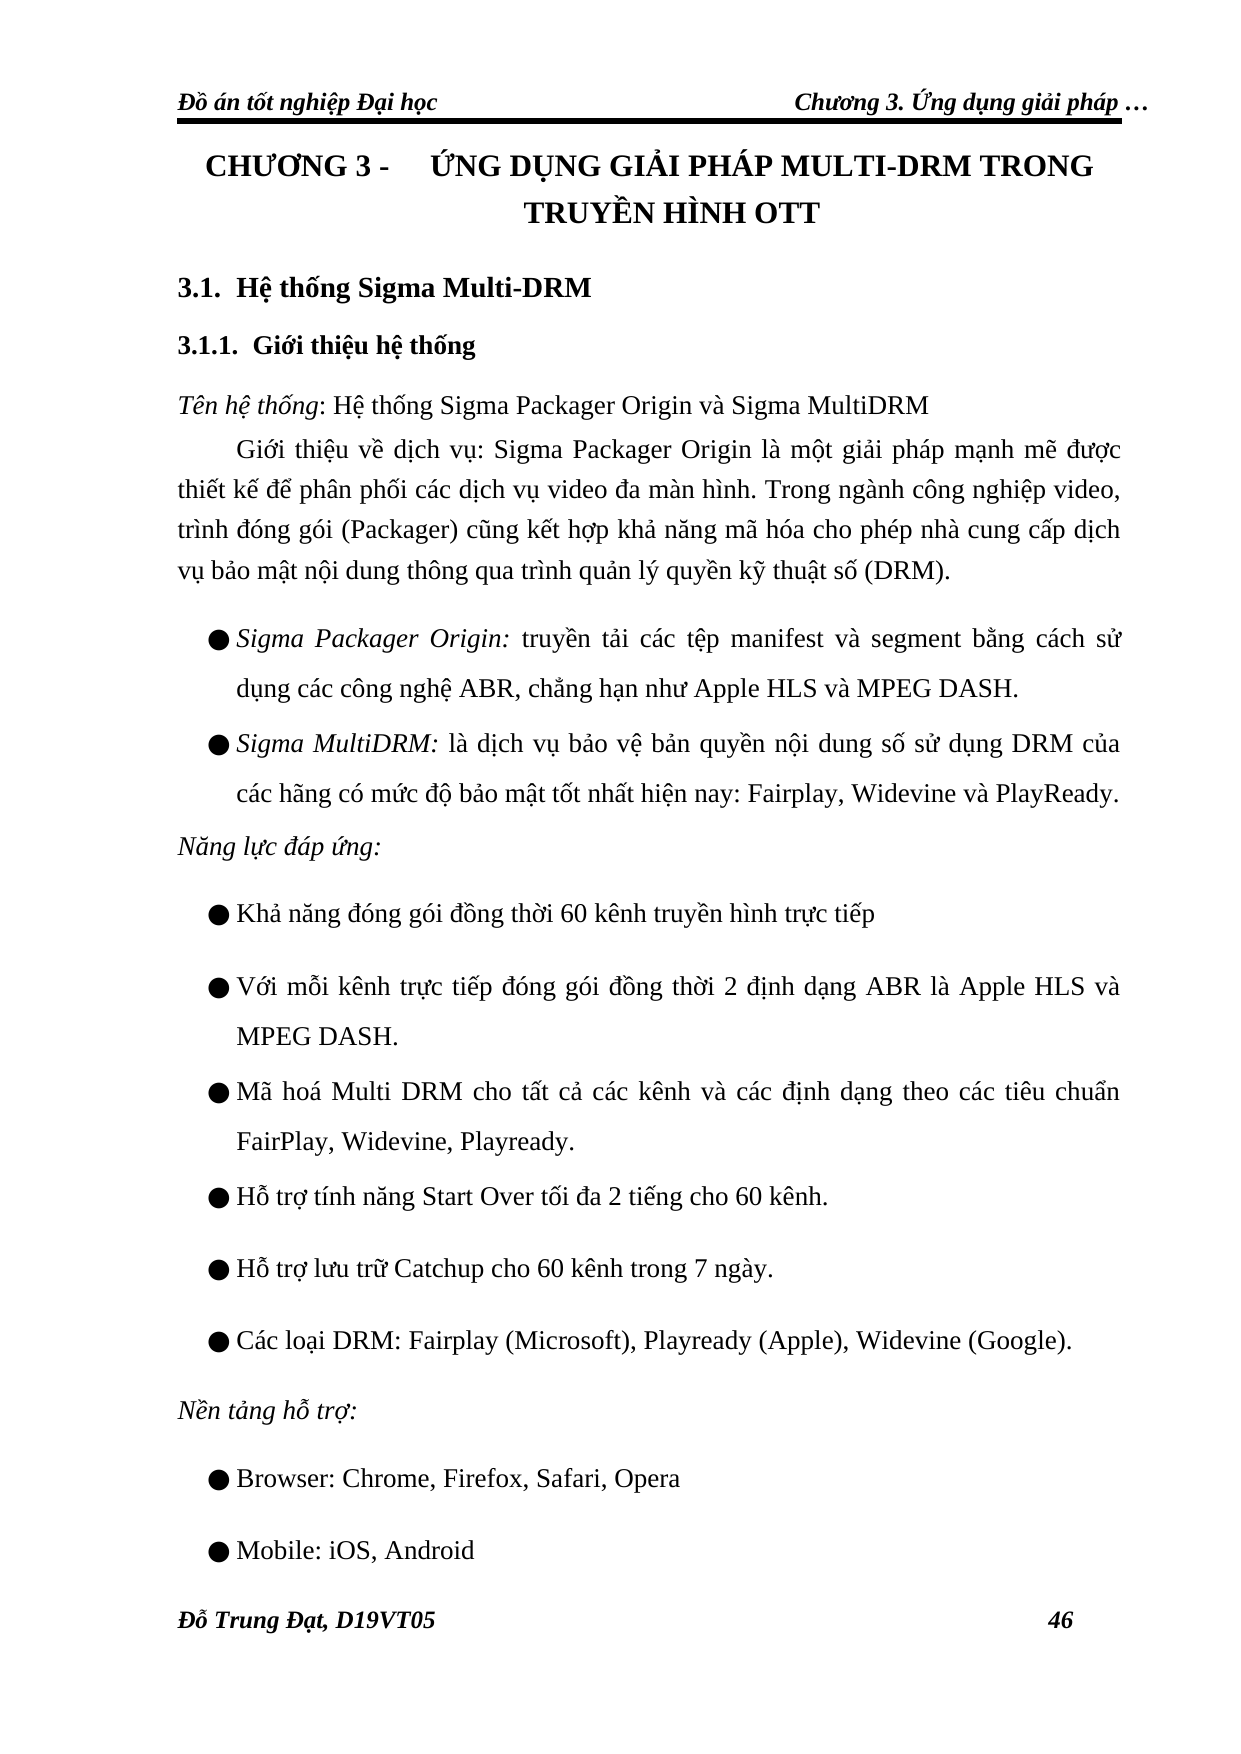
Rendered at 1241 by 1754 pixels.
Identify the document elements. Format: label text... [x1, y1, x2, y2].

list Sigma Packager Origin: truyền tải các tệp manifest và segment bằng cách sử dụng các công nghệ ABR, chẳng hạn như Apple HLS và MPEG DASH. [207, 611, 1122, 707]
subtitle ỨNG DỤNG GIẢI PHÁP MULTI-DRM TRONG TRUYỀN HÌNH OTT [177, 148, 1122, 230]
list Với mỗi kênh trực tiếp đóng gói đồng thời 2 định dạng ABR là Apple HLS và MPEG DASH. [207, 959, 1122, 1055]
text Tên hệ thống: Hệ thống Sigma Packager Origin và Sigma MultiDRM [177, 393, 1122, 424]
list Mobile: iOS, Android [207, 1523, 1122, 1579]
list Hỗ trợ lưu trữ Catchup cho 60 kênh trong 7 ngày. [207, 1241, 1122, 1297]
list Browser: Chrome, Firefox, Safari, Opera [207, 1451, 1122, 1507]
list Mã hoá Multi DRM cho tất cả các kênh và các định dạng theo các tiêu chuẩn FairPlay, Widevine, Playready. [207, 1064, 1122, 1160]
text Năng lực đáp ứng: [177, 834, 1122, 865]
list Sigma MultiDRM: là dịch vụ bảo vệ bản quyền nội dung số sử dụng DRM của các hãng có mức độ bảo mật tốt nhất hiện nay: Fairplay, Widevine và PlayReady. [207, 716, 1122, 812]
text Giới thiệu về dịch vụ: Sigma Packager Origin là một giải pháp mạnh mẽ được thiết kế để phân phối các dịch vụ video đa màn hình. Trong ngành công nghiệp video, trình đóng gói (Packager) cũng kết hợp khả năng mã hóa cho phép nhà cung cấp dịch vụ bảo mật nội dung thông qua trình quản lý quyền kỹ thuật số (DRM). [177, 437, 1122, 589]
list Khả năng đóng gói đồng thời 60 kênh truyền hình trực tiếp [207, 887, 1122, 942]
list Hỗ trợ tính năng Start Over tối đa 2 tiếng cho 60 kênh. [207, 1169, 1122, 1225]
subtitle Hệ thống Sigma Multi-DRM [177, 270, 1122, 304]
list Các loại DRM: Fairplay (Microsoft), Playready (Apple), Widevine (Google). [207, 1313, 1122, 1369]
text Nền tảng hỗ trợ: [177, 1398, 1122, 1429]
subtitle Giới thiệu hệ thống [177, 333, 1122, 364]
